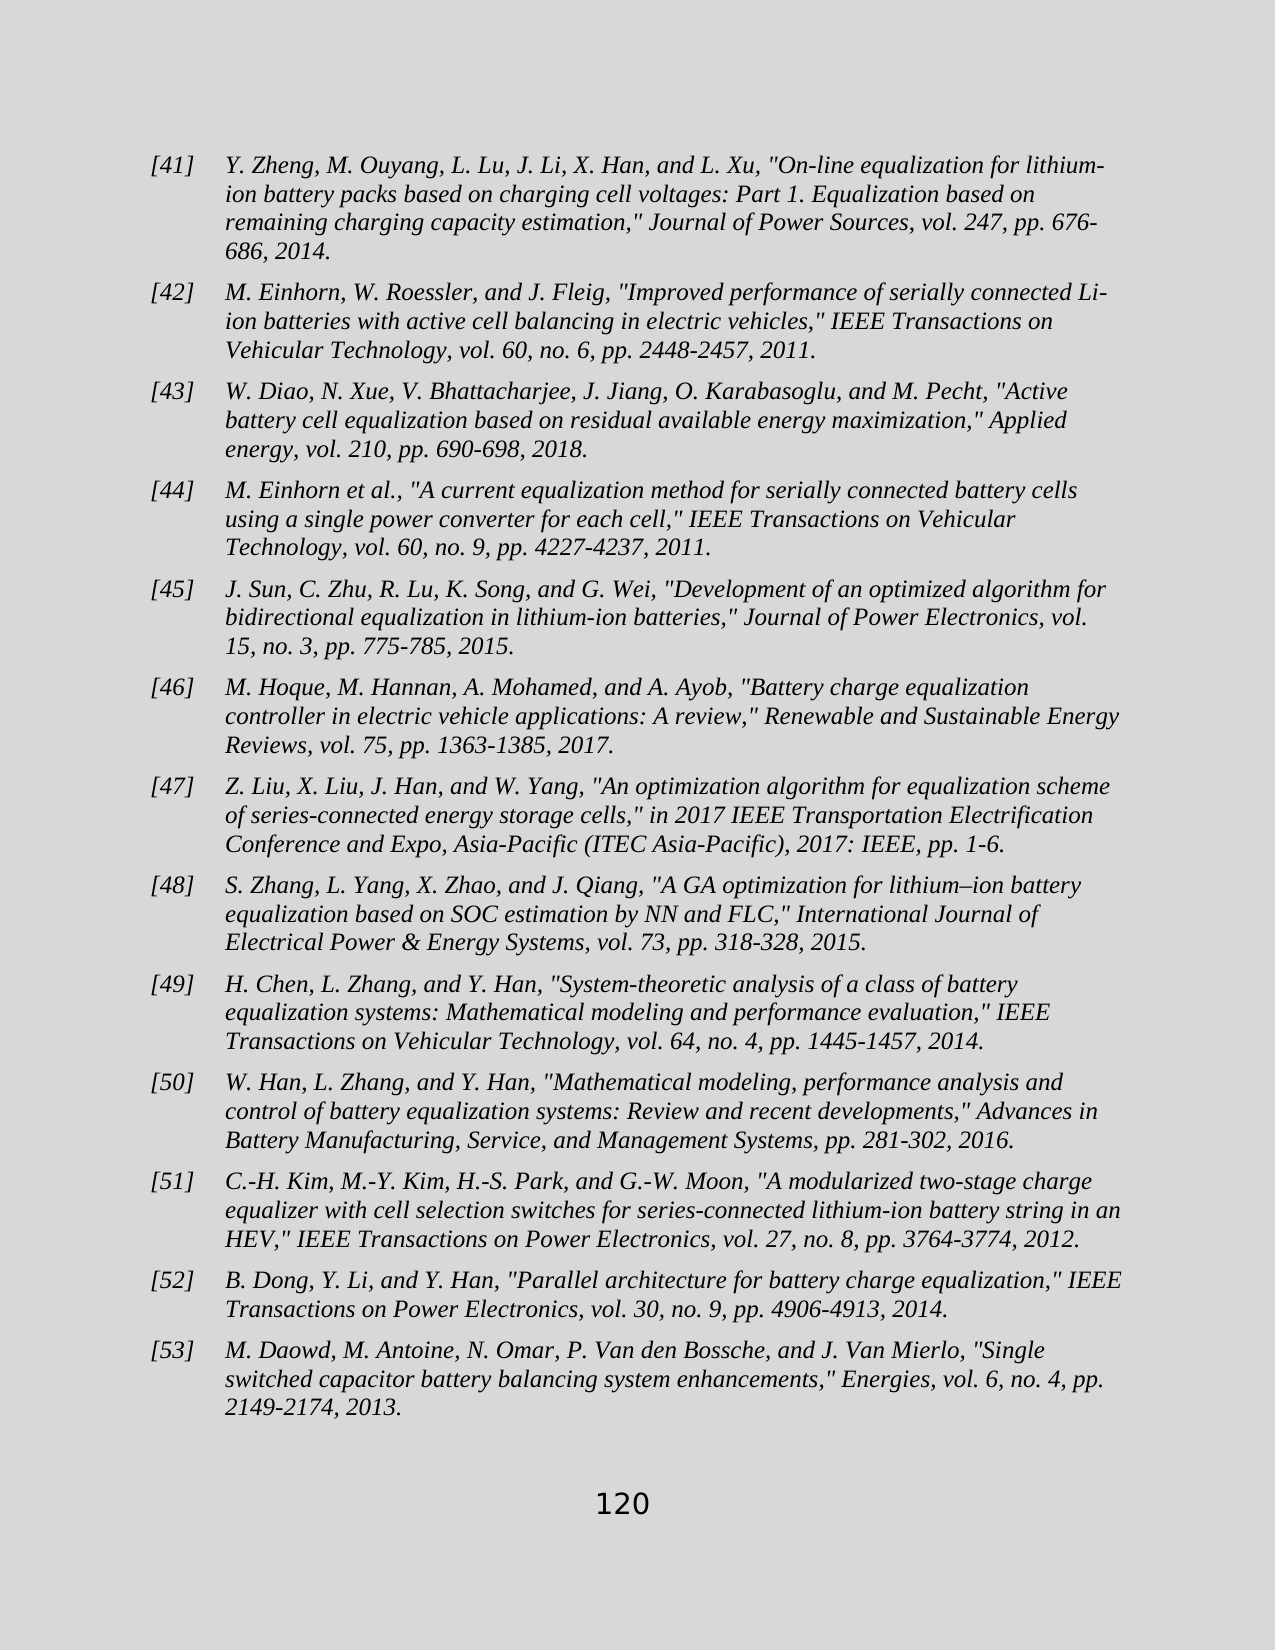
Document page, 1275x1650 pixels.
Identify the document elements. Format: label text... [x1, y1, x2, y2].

text [50] W. Han, L. Zhang, and Y. Han, "Mathematical modeling, performance analysis and control of battery equalization systems: Review and recent developments," Advances in Battery Manufacturing, Service, and Management Systems, pp. 281-302, 2016. [150, 1067, 1125, 1154]
text [53] M. Daowd, M. Antoine, N. Omar, P. Van den Bossche, and J. Van Mierlo, "Single switched capacitor battery balancing system enhancements," Energies, vol. 6, no. 4, pp. 2149-2174, 2013. [150, 1335, 1125, 1421]
text [47] Z. Liu, X. Liu, J. Han, and W. Yang, "An optimization algorithm for equalization scheme of series-connected energy storage cells," in 2017 IEEE Transportation Electrification Conference and Expo, Asia-Pacific (ITEC Asia-Pacific), 2017: IEEE, pp. 1-6. [150, 771, 1125, 857]
text [49] H. Chen, L. Zhang, and Y. Han, "System-theoretic analysis of a class of battery equalization systems: Mathematical modeling and performance evaluation," IEEE Transactions on Vehicular Technology, vol. 64, no. 4, pp. 1445-1457, 2014. [150, 969, 1125, 1055]
text [44] M. Einhorn et al., "A current equalization method for serially connected battery cells using a single power converter for each cell," IEEE Transactions on Vehicular Technology, vol. 60, no. 9, pp. 4227-4237, 2011. [150, 475, 1125, 561]
text [42] M. Einhorn, W. Roessler, and J. Fleig, "Improved performance of serially connected Li-ion batteries with active cell balancing in electric vehicles," IEEE Transactions on Vehicular Technology, vol. 60, no. 6, pp. 2448-2457, 2011. [150, 277, 1125, 364]
text [51] C.-H. Kim, M.-Y. Kim, H.-S. Park, and G.-W. Moon, "A modularized two-stage charge equalizer with cell selection switches for series-connected lithium-ion battery string in an HEV," IEEE Transactions on Power Electronics, vol. 27, no. 8, pp. 3764-3774, 2012. [150, 1166, 1125, 1252]
text [45] J. Sun, C. Zhu, R. Lu, K. Song, and G. Wei, "Development of an optimized algorithm for bidirectional equalization in lithium-ion batteries," Journal of Power Electronics, vol. 15, no. 3, pp. 775-785, 2015. [150, 574, 1125, 660]
text [43] W. Diao, N. Xue, V. Bhattacharjee, J. Jiang, O. Karabasoglu, and M. Pecht, "Active battery cell equalization based on residual available energy maximization," Applied energy, vol. 210, pp. 690-698, 2018. [150, 376, 1125, 462]
text [52] B. Dong, Y. Li, and Y. Han, "Parallel architecture for battery charge equalization," IEEE Transactions on Power Electronics, vol. 30, no. 9, pp. 4906-4913, 2014. [150, 1265, 1125, 1322]
text [48] S. Zhang, L. Yang, X. Zhao, and J. Qiang, "A GA optimization for lithium–ion battery equalization based on SOC estimation by NN and FLC," International Journal of Electrical Power & Energy Systems, vol. 73, pp. 318-328, 2015. [150, 870, 1125, 956]
text [46] M. Hoque, M. Hannan, A. Mohamed, and A. Ayob, "Battery charge equalization controller in electric vehicle applications: A review," Renewable and Sustainable Energy Reviews, vol. 75, pp. 1363-1385, 2017. [150, 672, 1125, 759]
text [41] Y. Zheng, M. Ouyang, L. Lu, J. Li, X. Han, and L. Xu, "On-line equalization for lithium-ion battery packs based on charging cell voltages: Part 1. Equalization based on remaining charging capacity estimation," Journal of Power Sources, vol. 247, pp. 676-686, 2014. [150, 150, 1125, 265]
